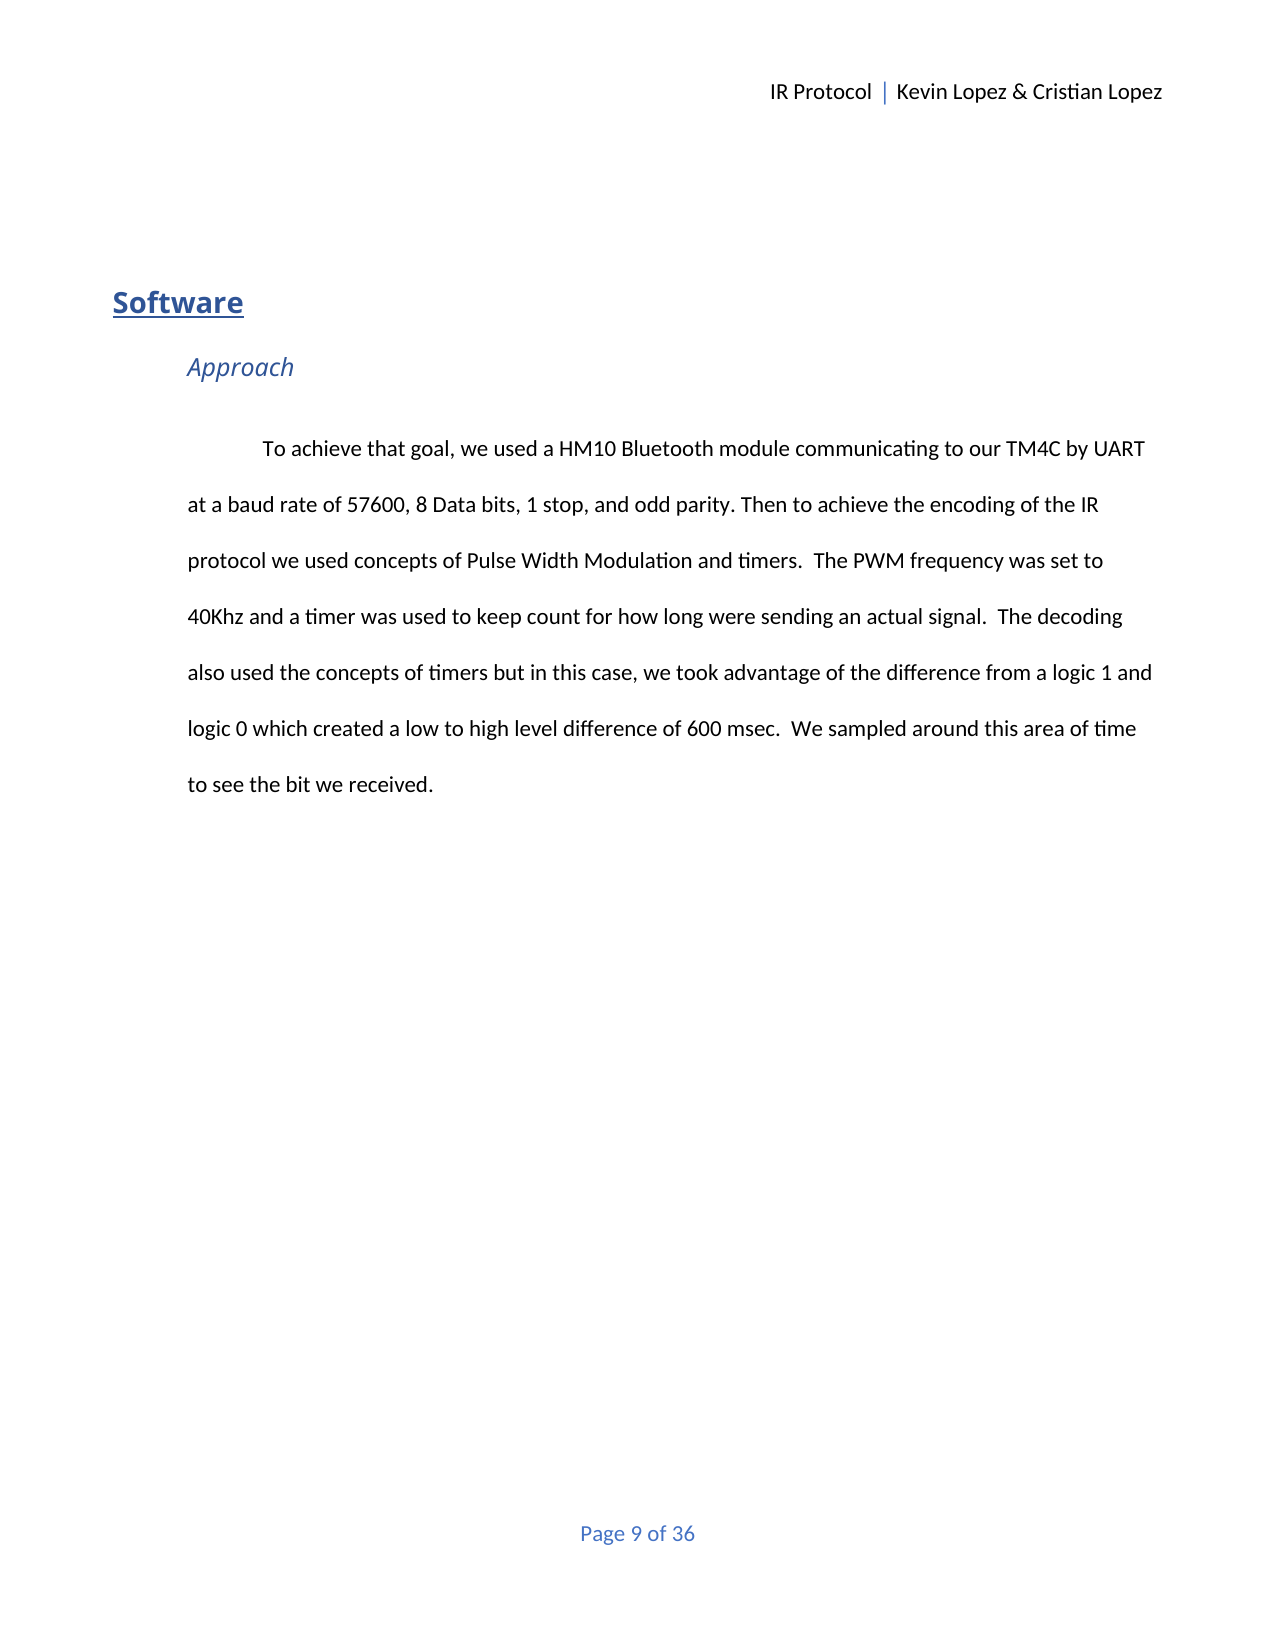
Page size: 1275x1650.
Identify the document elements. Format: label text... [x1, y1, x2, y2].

text To achieve that goal, we used a HM10 Bluetooth module communicating to our TM4C by UART at a baud rate of 57600, 8 Data bits, 1 stop, and odd parity. Then to achieve the encoding of the IR protocol we used concepts of Pulse Width Modulation and timers. The PWM frequency was set to 40Khz and a timer was used to keep count for how long were sending an actual signal. The decoding also used the concepts of timers but in this case, we took advantage of the difference from a logic 1 and logic 0 which created a low to high level difference of 600 msec. We sampled around this area of time to see the bit we received. [187, 434, 1162, 798]
subtitle Software [112, 282, 1162, 322]
subtitle Approach [187, 350, 1162, 384]
